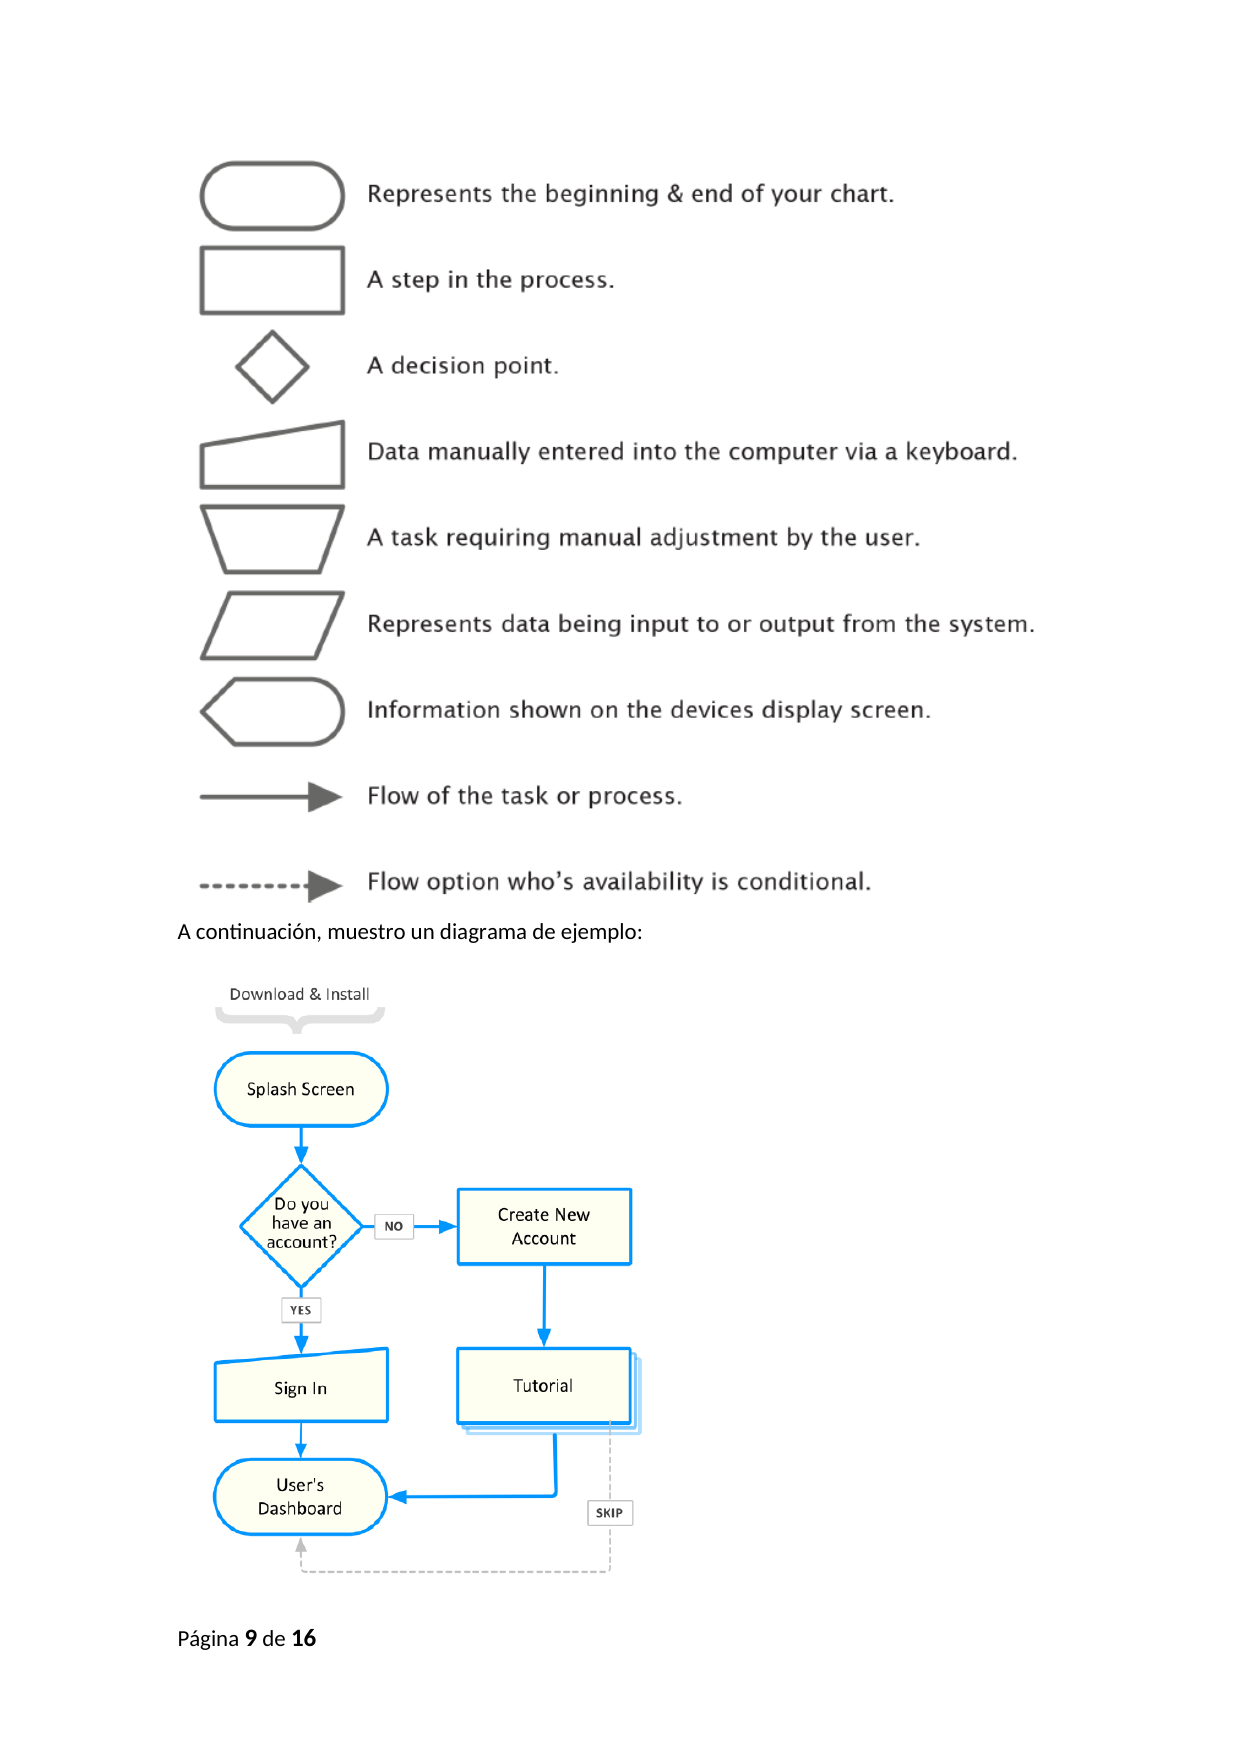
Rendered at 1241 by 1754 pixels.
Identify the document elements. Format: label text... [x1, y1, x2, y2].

text A continuación, muestro un diagrama de ejemplo: [177, 917, 1063, 945]
picture [177, 977, 662, 1584]
picture [177, 147, 1063, 915]
